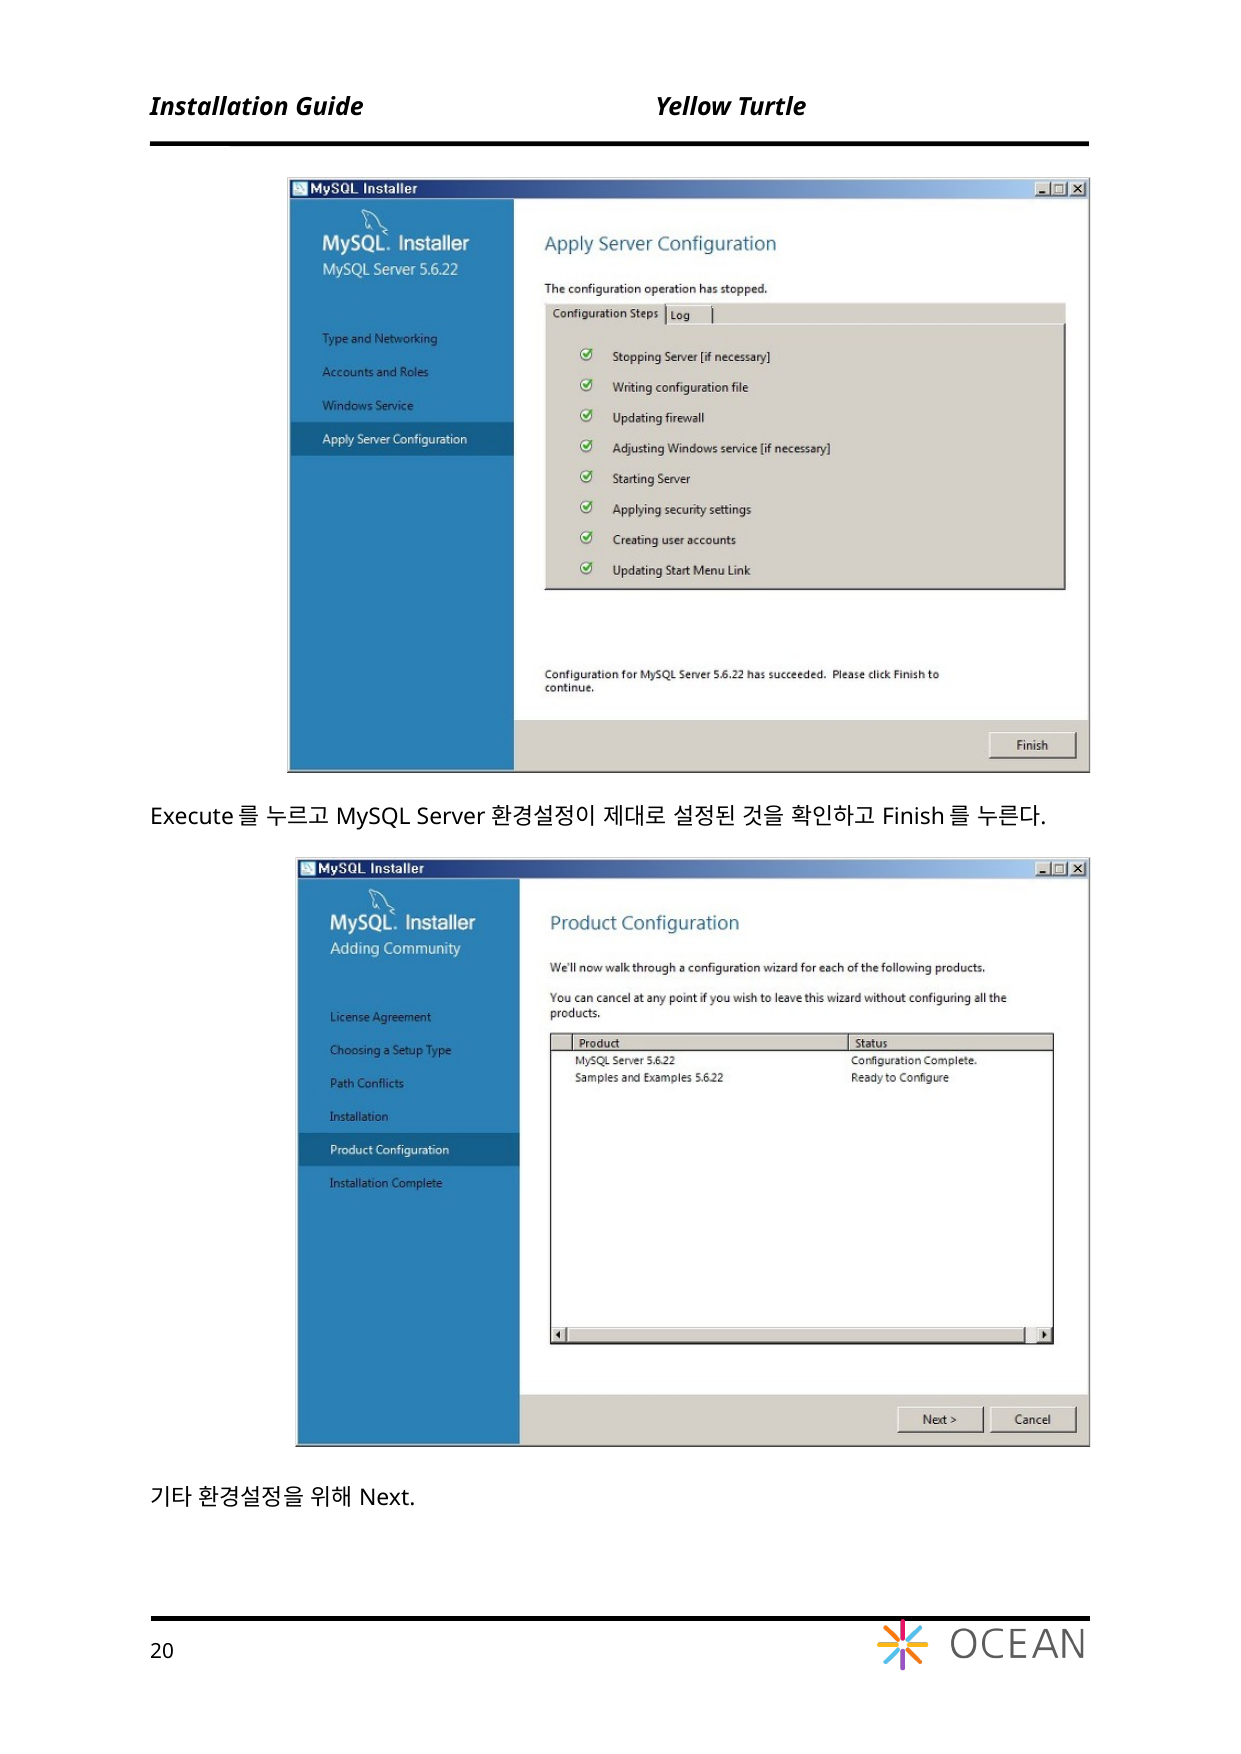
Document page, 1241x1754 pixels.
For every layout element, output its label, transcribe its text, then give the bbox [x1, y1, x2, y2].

picture [295, 857, 1091, 1447]
picture [287, 177, 1091, 773]
text Execute를 누르고 MySQL Server 환경설정이 제대로 설정된 것을 확인하고 Finish를 누른다. [150, 798, 1090, 831]
text 기타 환경설정을 위해 Next. [150, 1478, 1090, 1512]
picture [873, 1612, 1092, 1678]
